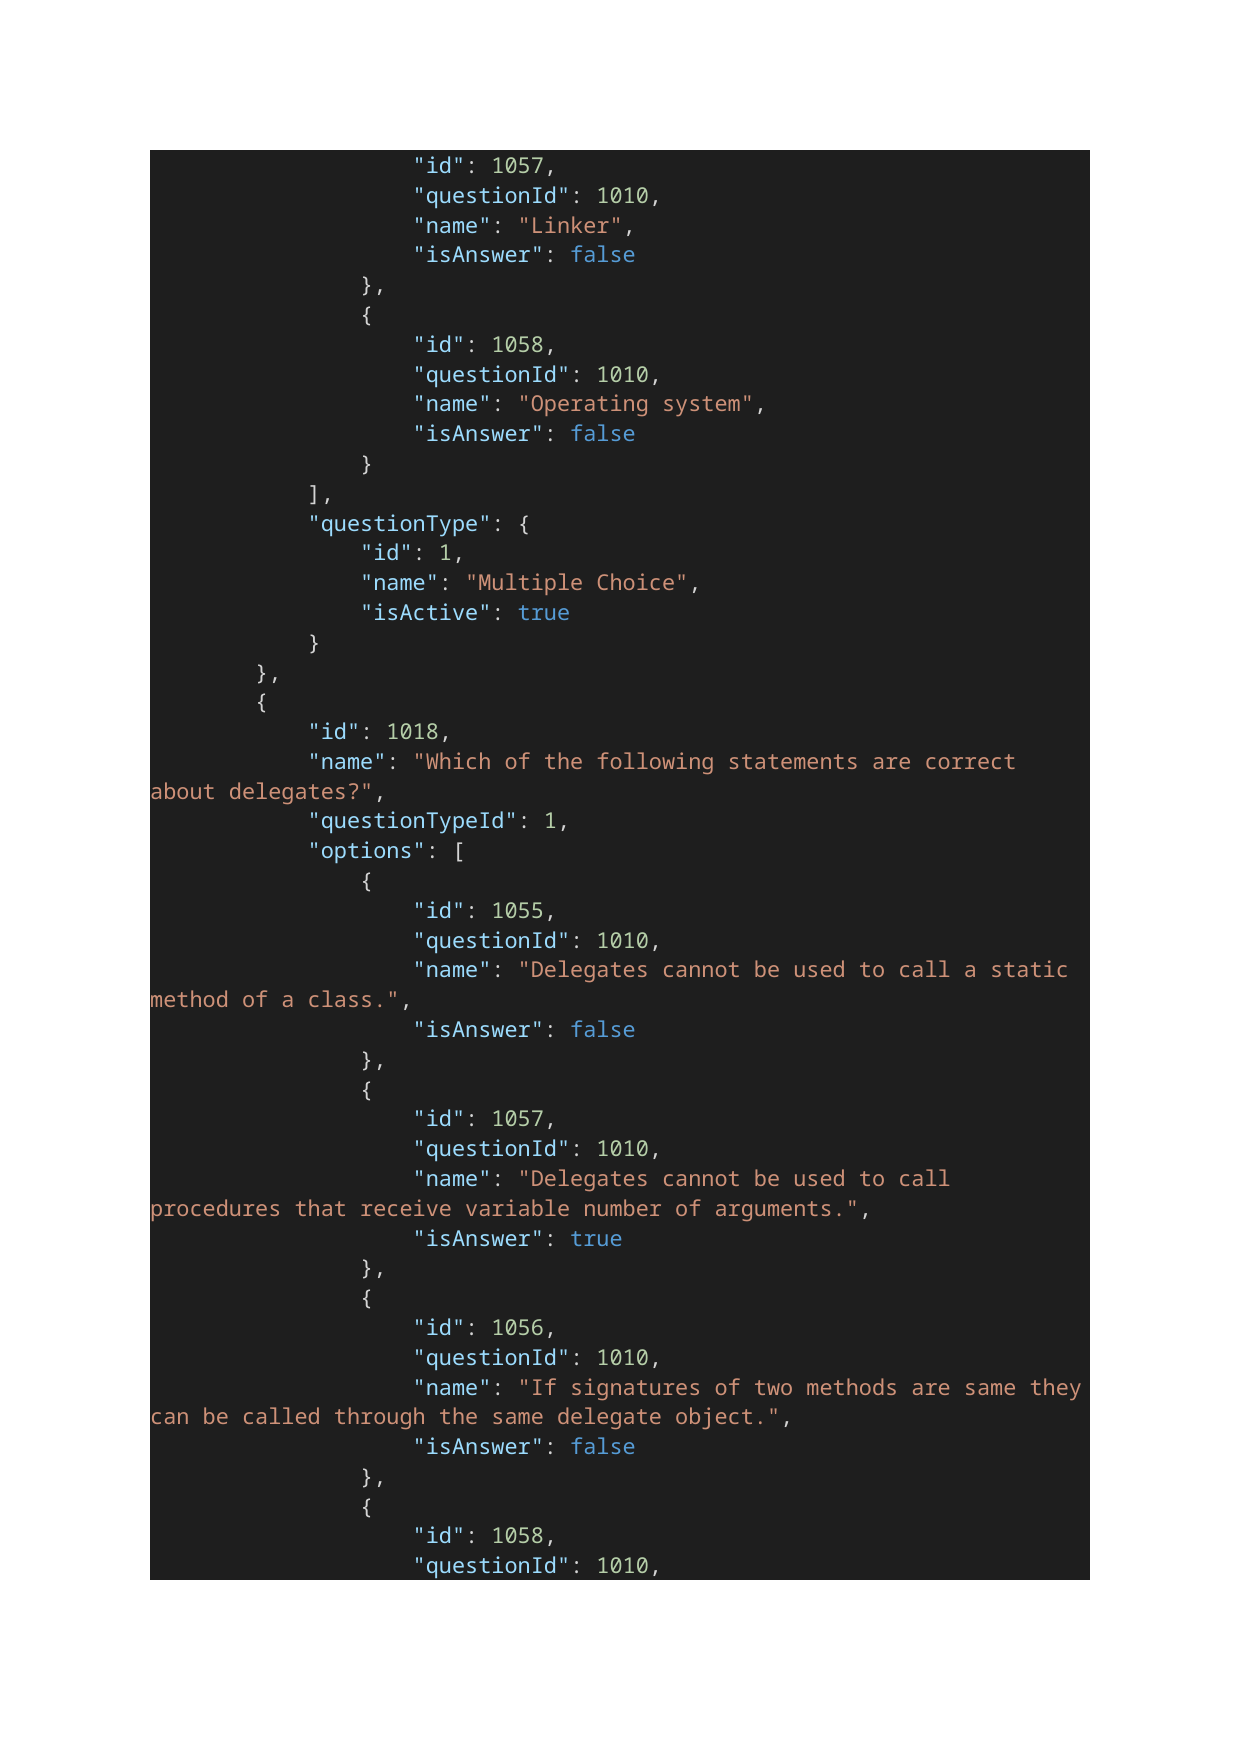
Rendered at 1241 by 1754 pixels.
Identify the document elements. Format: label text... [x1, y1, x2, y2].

text "isAnswer": false [150, 1014, 1090, 1044]
text "isAnswer": false [150, 239, 1090, 269]
text "questionId": 1010, [150, 1342, 1090, 1371]
text "name": "Linker", [150, 209, 1090, 239]
text "questionId": 1010, [150, 180, 1090, 209]
text "id": 1018, [150, 716, 1090, 746]
text "questionId": 1010, [150, 358, 1090, 388]
text "id": 1057, [150, 1103, 1090, 1133]
text }, [150, 1044, 1090, 1073]
text }, [150, 1461, 1090, 1491]
text "questionId": 1010, [150, 924, 1090, 954]
text "isAnswer": true [150, 1222, 1090, 1252]
text "name": "Operating system", [150, 388, 1090, 418]
text "questionType": { [150, 507, 1090, 537]
text "name": "Multiple Choice", [150, 567, 1090, 597]
text "id": 1058, [150, 1520, 1090, 1550]
text } [150, 448, 1090, 478]
text "id": 1058, [150, 329, 1090, 358]
text }, [150, 656, 1090, 686]
text "options": [ [150, 835, 1090, 865]
text "isAnswer": false [150, 1431, 1090, 1461]
text } [150, 627, 1090, 656]
text "name": "Which of the following statements are correct about delegates?", [150, 746, 1090, 805]
text "id": 1055, [150, 895, 1090, 924]
text "id": 1056, [150, 1312, 1090, 1342]
text { [150, 686, 1090, 716]
text "isAnswer": false [150, 418, 1090, 448]
text "isActive": true [150, 597, 1090, 627]
text "id": 1, [150, 537, 1090, 567]
text { [150, 1491, 1090, 1520]
text "questionTypeId": 1, [150, 805, 1090, 835]
text { [150, 1282, 1090, 1312]
text { [150, 1073, 1090, 1103]
text { [150, 865, 1090, 895]
text ], [150, 478, 1090, 507]
text "name": "Delegates cannot be used to call a static method of a class.", [150, 954, 1090, 1014]
text }, [150, 1252, 1090, 1282]
text "questionId": 1010, [150, 1133, 1090, 1163]
text "id": 1057, [150, 150, 1090, 180]
text "questionId": 1010, [150, 1550, 1090, 1580]
text "name": "Delegates cannot be used to call procedures that receive variable number of arguments.", [150, 1163, 1090, 1222]
text { [150, 299, 1090, 329]
text }, [150, 269, 1090, 299]
text "name": "If signatures of two methods are same they can be called through the same delegate object.", [150, 1371, 1090, 1431]
